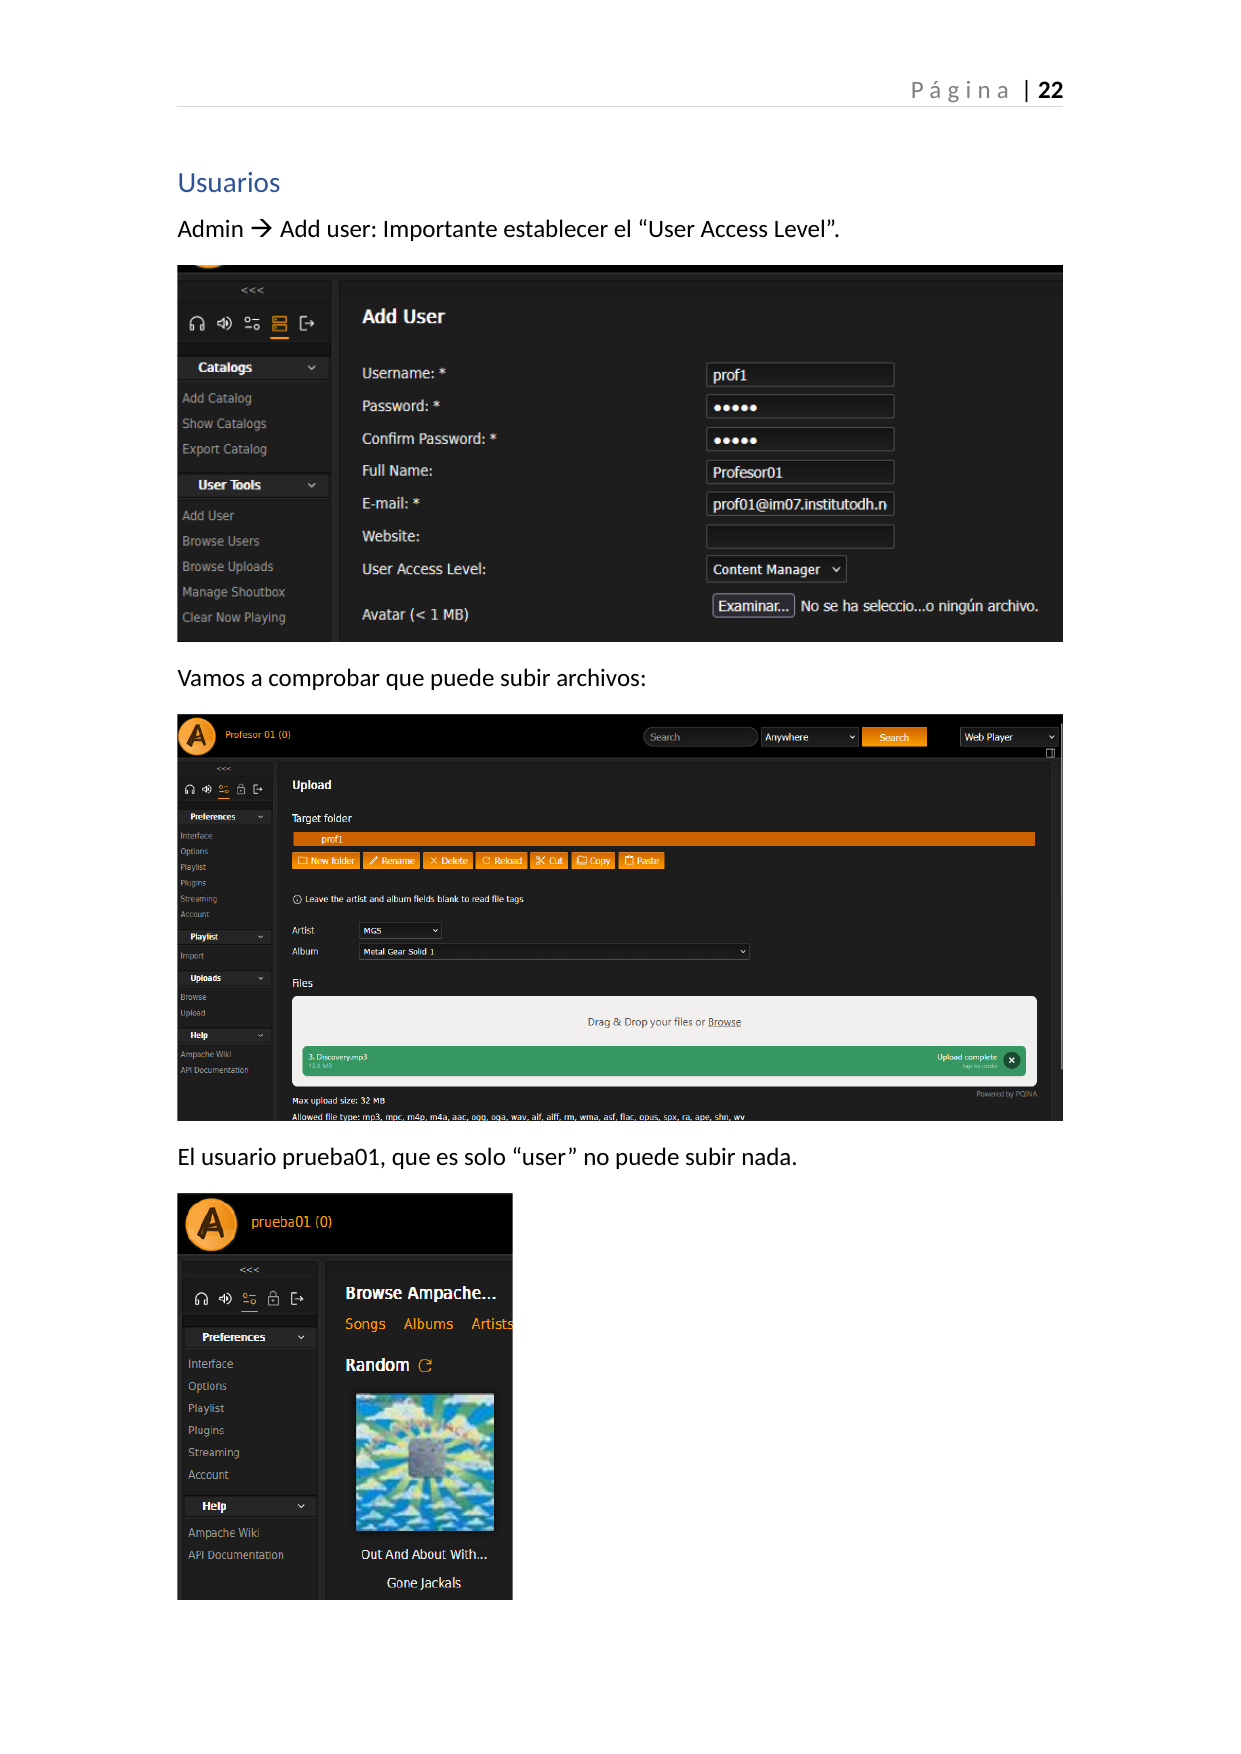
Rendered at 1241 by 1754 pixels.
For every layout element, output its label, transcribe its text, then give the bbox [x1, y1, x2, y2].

picture [177, 714, 1063, 1121]
picture [177, 1193, 513, 1600]
text Vamos a comprobar que puede subir archivos: [177, 663, 1063, 693]
subtitle Usuarios [177, 164, 1063, 200]
text Admin Add user: Importante establecer el “User Access Level”. [177, 213, 1063, 244]
picture [177, 265, 1063, 642]
text El usuario prueba01, que es solo “user” no puede subir nada. [177, 1141, 1063, 1172]
